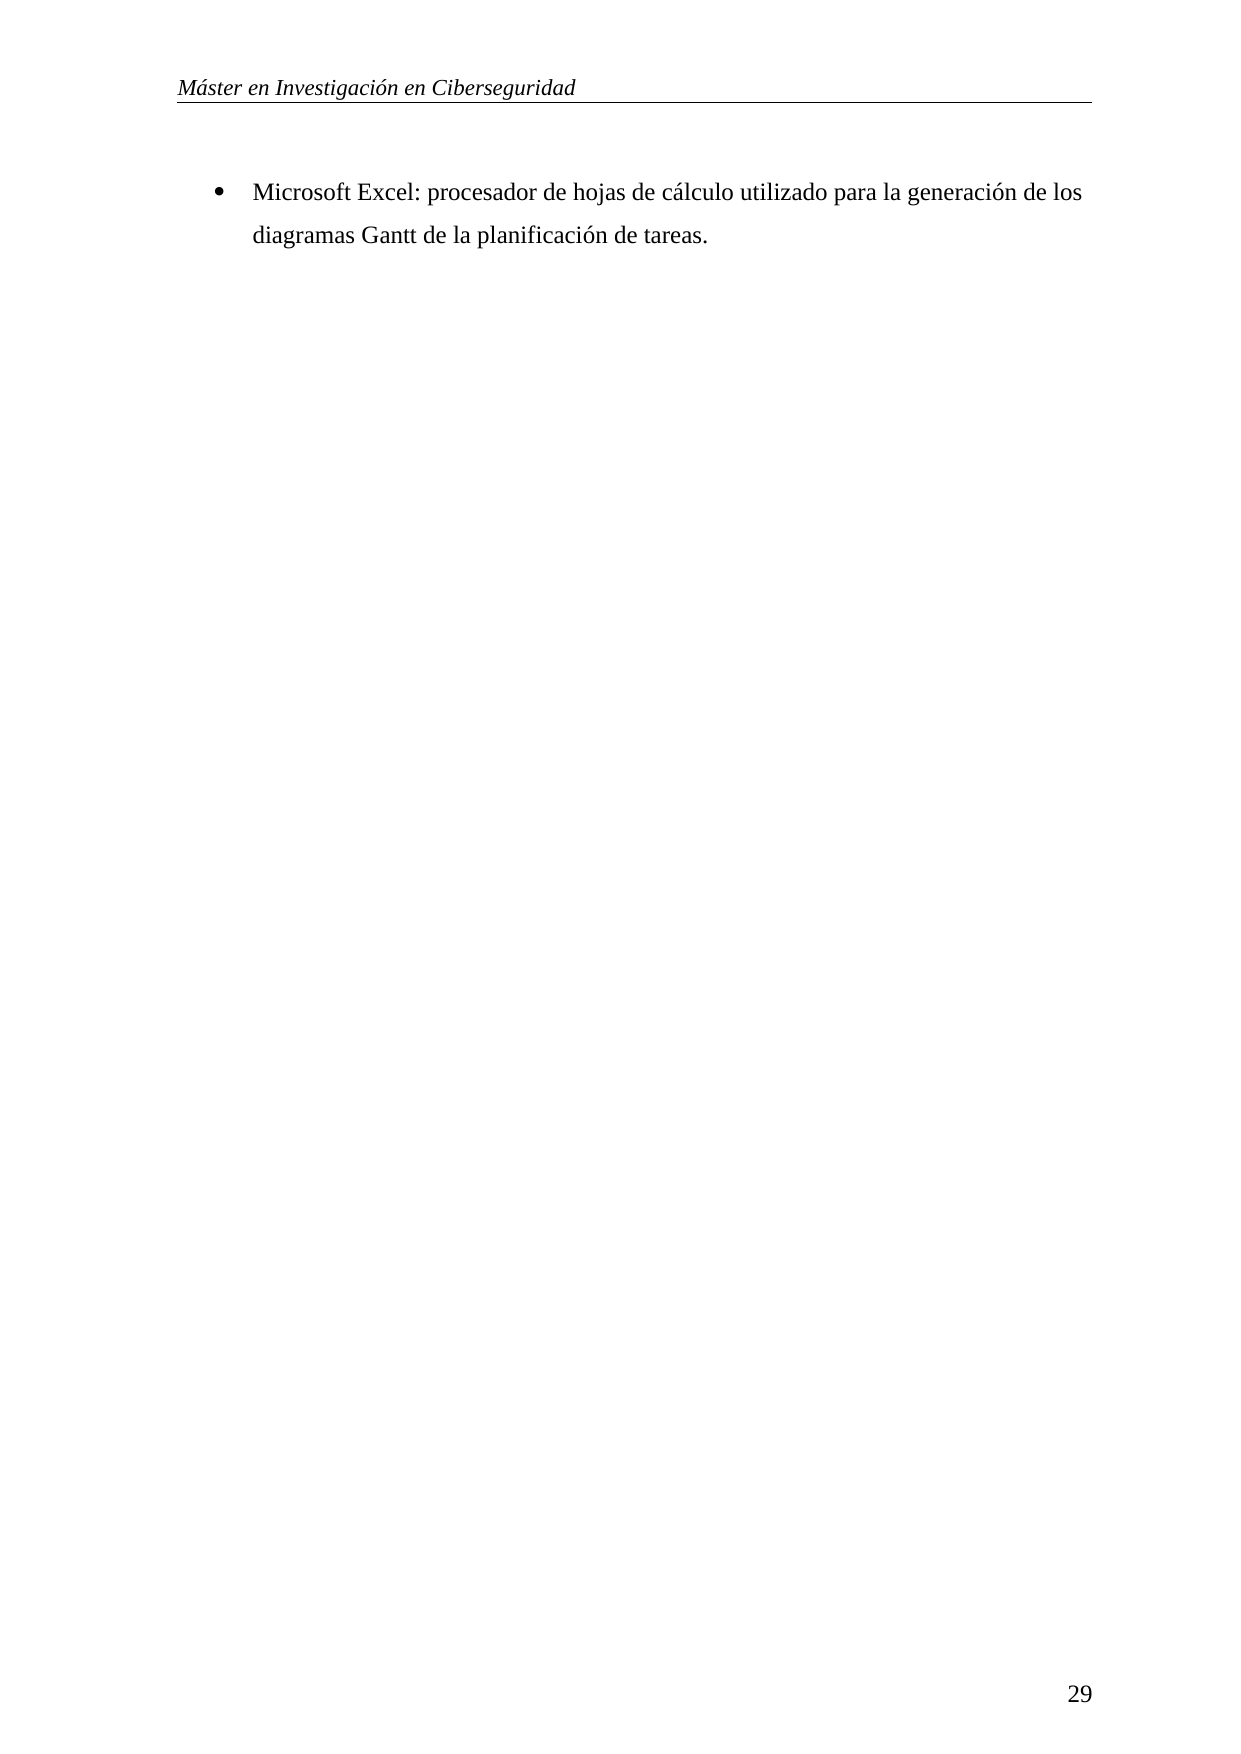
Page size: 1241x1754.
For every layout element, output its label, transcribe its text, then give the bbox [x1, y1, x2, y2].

list Microsoft Excel: procesador de hojas de cálculo utilizado para la generación de los diagramas Gantt de la planificación de tareas. [215, 177, 1092, 249]
